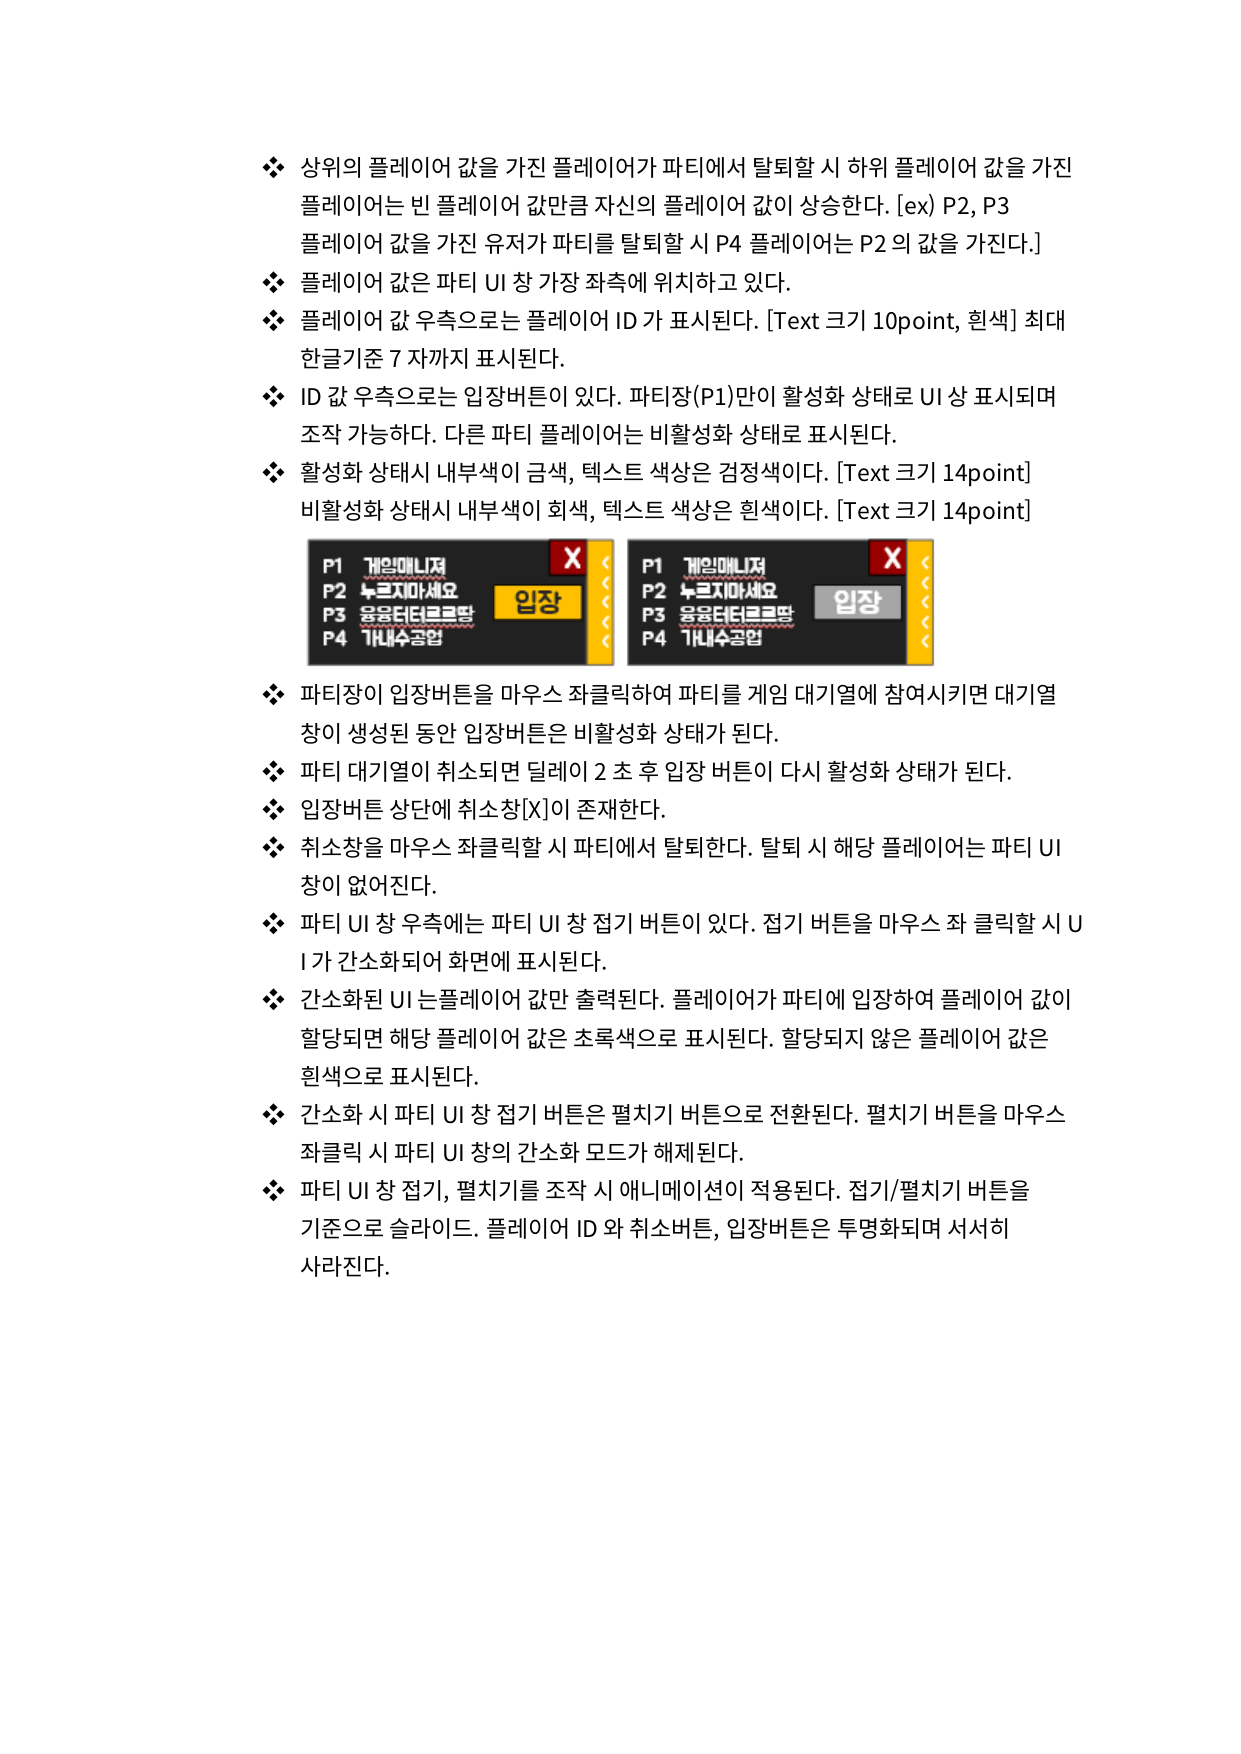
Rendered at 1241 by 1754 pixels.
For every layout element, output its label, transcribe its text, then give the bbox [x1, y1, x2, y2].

list 파티 UI창 우측에는 파티 UI창 접기 버튼이 있다. 접기 버튼을 마우스 좌 클릭할 시 UI가 간소화되어 화면에 표시된다. [262, 906, 1090, 977]
list 취소창을 마우스 좌클릭할 시 파티에서 탈퇴한다. 탈퇴 시 해당 플레이어는 파티 UI창이 없어진다. [262, 830, 1090, 901]
list 파티 대기열이 취소되면 딜레이 2초 후 입장 버튼이 다시 활성화 상태가 된다. [262, 753, 1090, 787]
picture [299, 531, 942, 674]
list 플레이어 값 우측으로는 플레이어 ID가 표시된다. [Text크기 10point, 흰색] 최대 한글기준 7자까지 표시된다. [262, 302, 1090, 374]
list ID값 우측으로는 입장버튼이 있다. 파티장(P1)만이 활성화 상태로 UI상 표시되며 조작 가능하다. 다른 파티 플레이어는 비활성화 상태로 표시된다. [262, 379, 1090, 450]
list 간소화된 UI는플레이어 값만 출력된다. 플레이어가 파티에 입장하여 플레이어 값이 할당되면 해당 플레이어 값은 초록색으로 표시된다. 할당되지 않은 플레이어 값은 흰색으로 표시된다. [262, 982, 1090, 1092]
list 파티장이 입장버튼을 마우스 좌클릭하여 파티를 게임 대기열에 참여시키면 대기열 창이 생성된 동안 입장버튼은 비활성화 상태가 된다. [262, 677, 1090, 749]
list 입장버튼 상단에 취소창[X]이 존재한다. [262, 792, 1090, 825]
list 상위의 플레이어 값을 가진 플레이어가 파티에서 탈퇴할 시 하위 플레이어 값을 가진 플레이어는 빈 플레이어 값만큼 자신의 플레이어 값이 상승한다. [ex) P2, P3 플레이어 값을 가진 유저가 파티를 탈퇴할 시 P4 플레이어는 P2의 값을 가진다.] [262, 150, 1090, 259]
list 파티 UI창 접기, 펼치기를 조작 시 애니메이션이 적용된다. 접기/펼치기 버튼을 기준으로 슬라이드. 플레이어 ID와 취소버튼, 입장버튼은 투명화되며 서서히 사라진다. [262, 1173, 1090, 1282]
list 활성화 상태시 내부색이 금색, 텍스트 색상은 검정색이다. [Text크기 14point] 비활성화 상태시 내부색이 회색, 텍스트 색상은 흰색이다. [Text크기 14point] [262, 455, 1090, 526]
list 플레이어 값은 파티 UI창 가장 좌측에 위치하고 있다. [262, 264, 1090, 298]
list 간소화 시 파티 UI창 접기 버튼은 펼치기 버튼으로 전환된다. 펼치기 버튼을 마우스 좌클릭 시 파티 UI창의 간소화 모드가 해제된다. [262, 1097, 1090, 1168]
